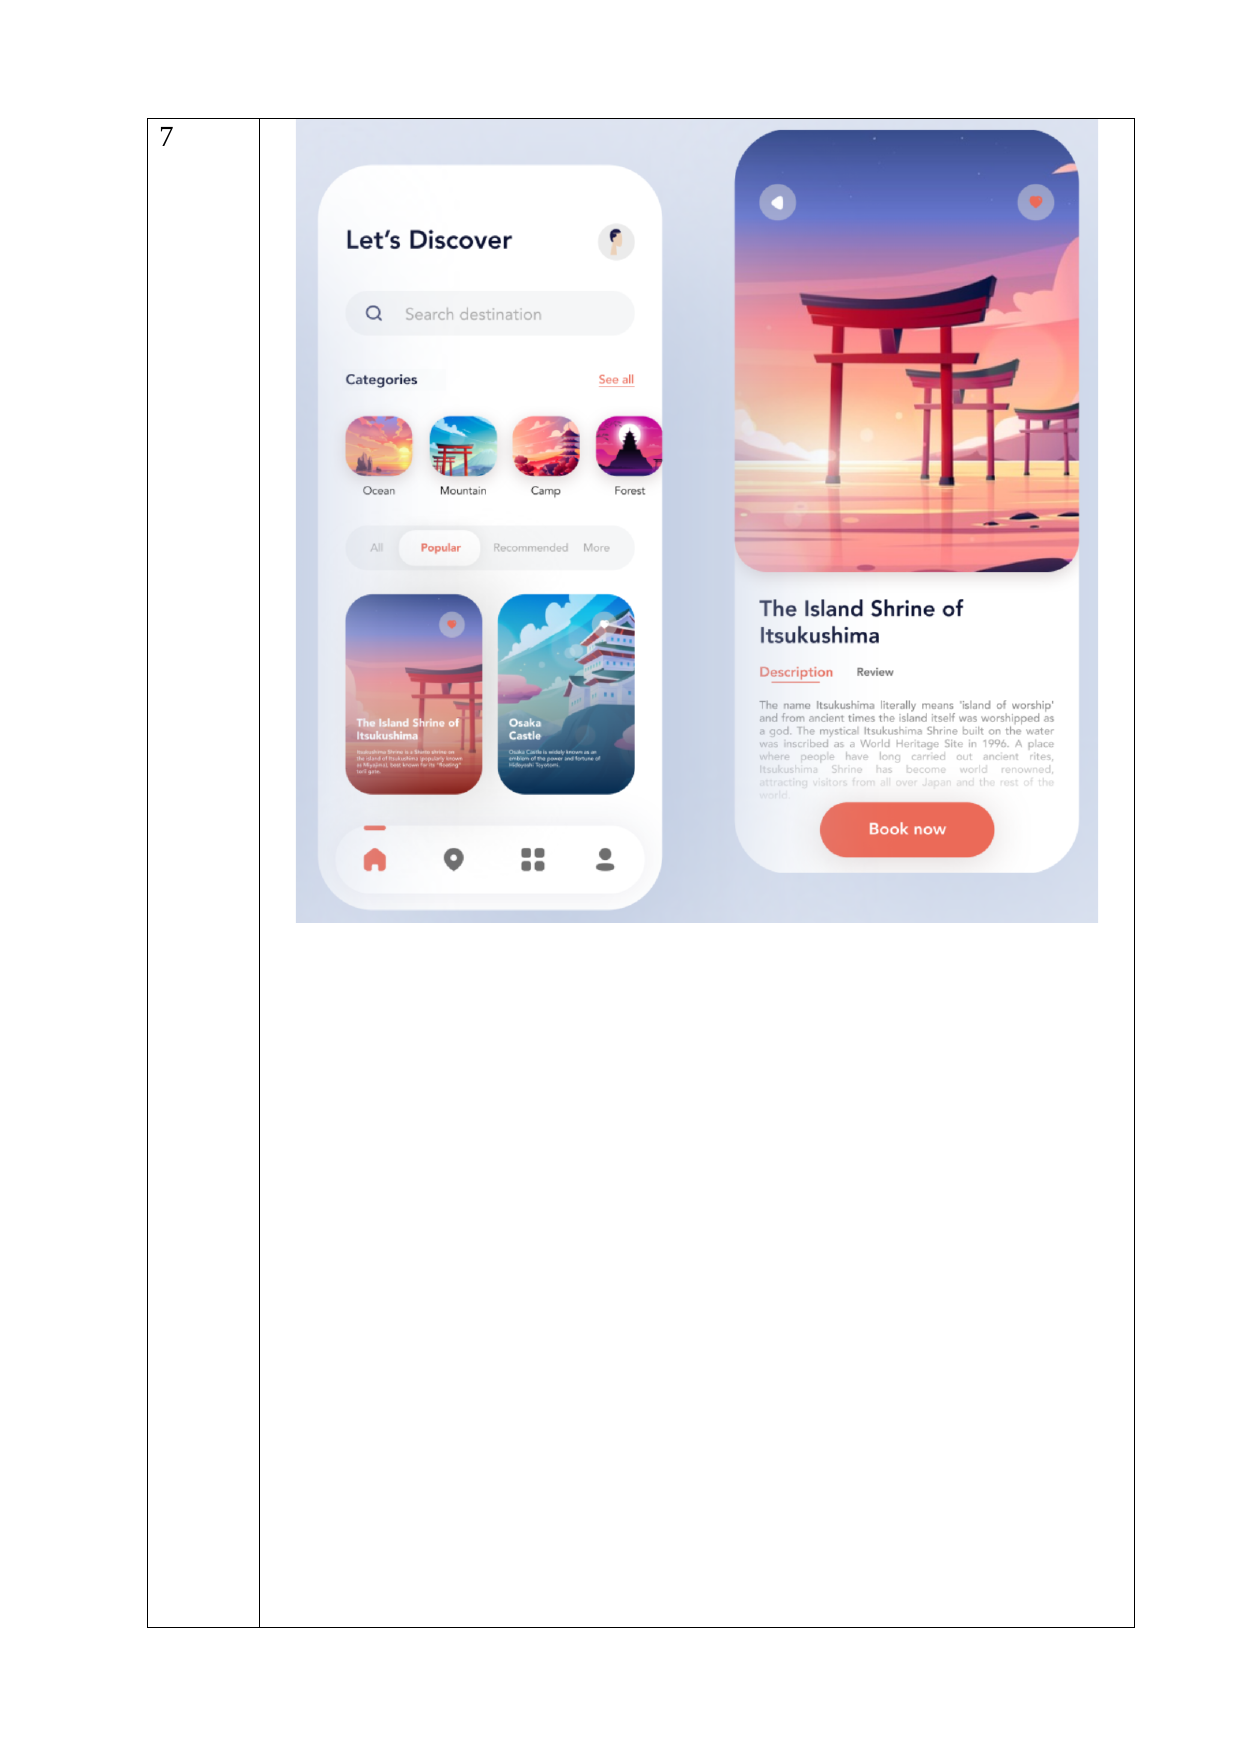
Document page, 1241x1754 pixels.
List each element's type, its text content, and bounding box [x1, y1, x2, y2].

table_cell [260, 119, 1134, 1627]
table_cell 7 [148, 119, 259, 1627]
picture [295, 119, 1099, 923]
